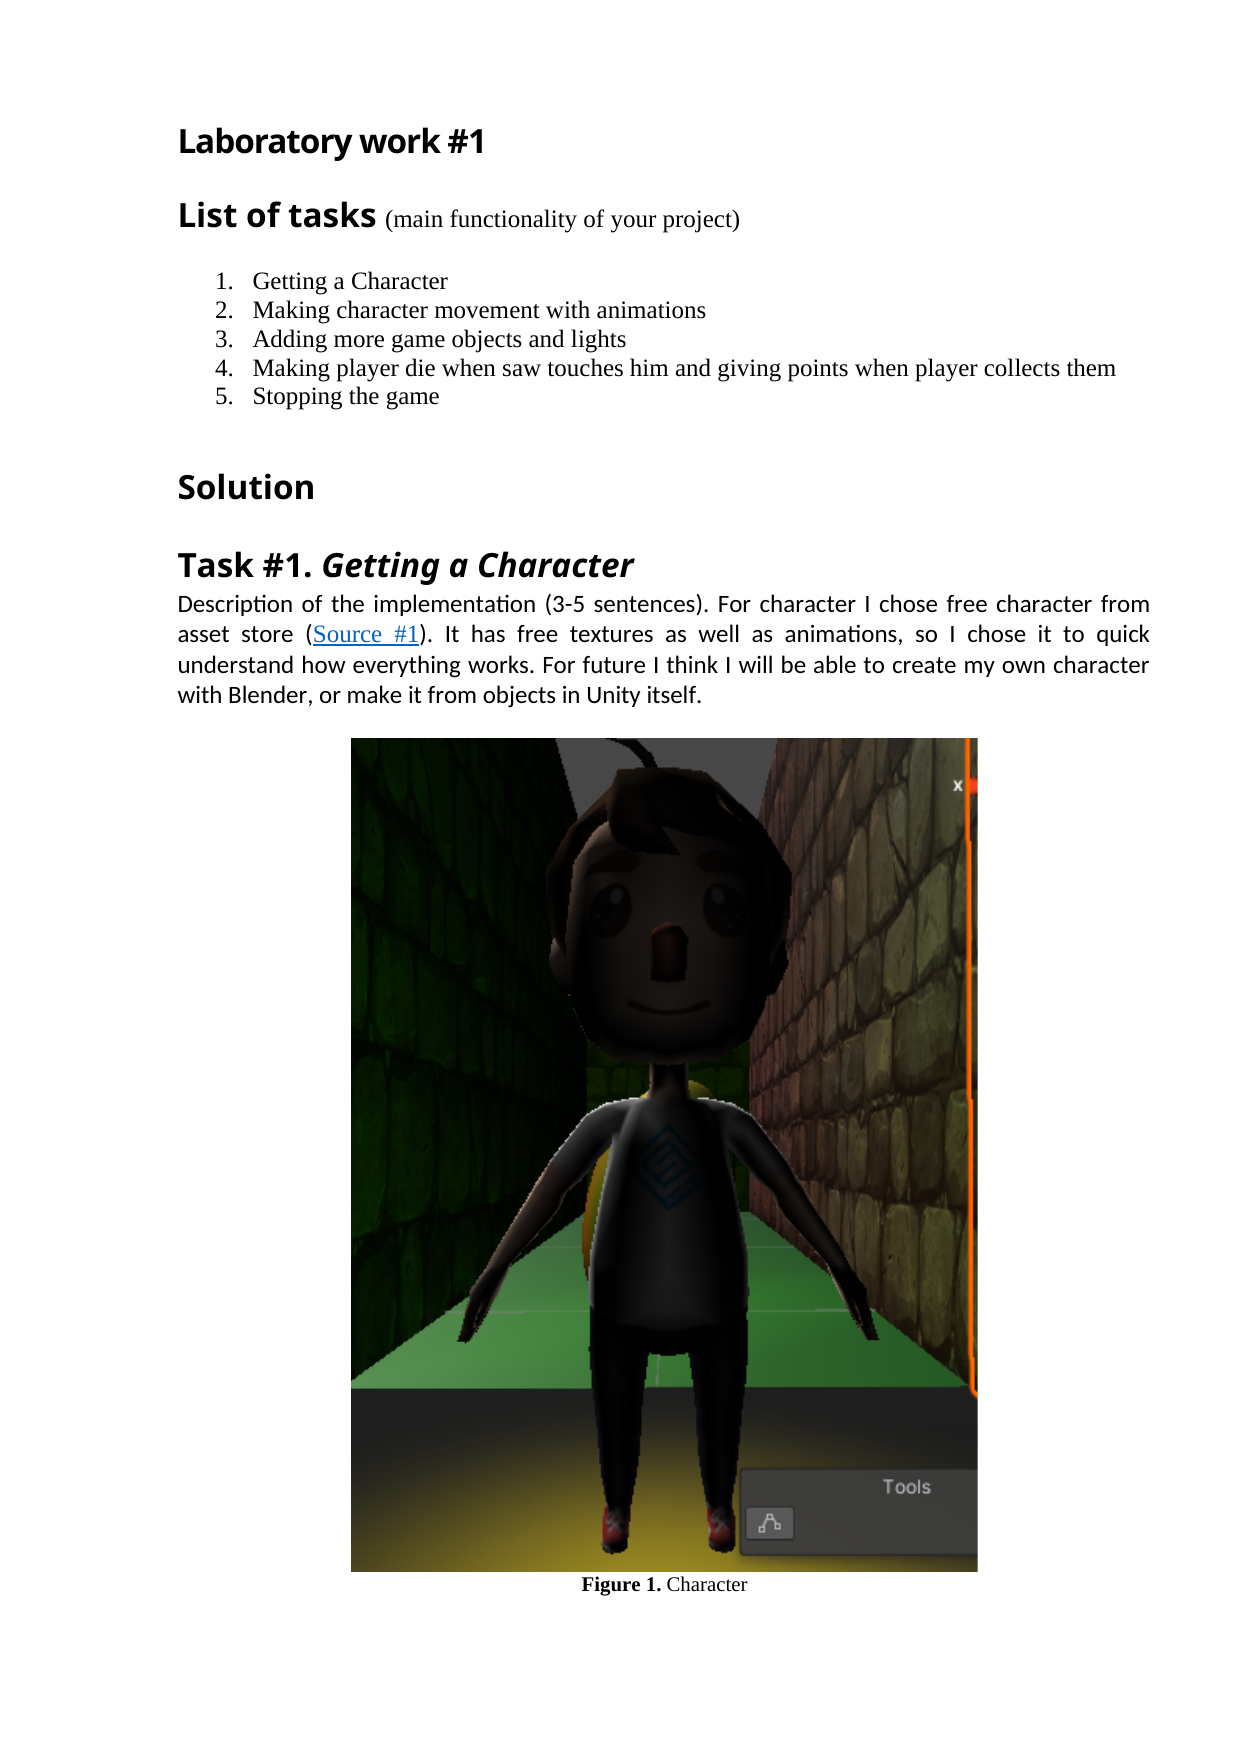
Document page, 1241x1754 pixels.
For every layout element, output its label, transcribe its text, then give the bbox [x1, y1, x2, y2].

subtitle Solution [177, 464, 1152, 509]
list Making player die when saw touches him and giving points when player collects them [215, 353, 1152, 381]
text Description of the implementation (3-5 sentences). For character I chose free character from asset store (Source #1). It has free textures as well as animations, so I chose it to quick understand how everything works. For future I think I will be able to create my own character with Blender, or make it from objects in Unity itself. [177, 588, 1152, 710]
title Laboratory work #1 [177, 118, 1152, 163]
list Adding more game objects and lights [215, 324, 1152, 353]
text List of tasks (main functionality of your project) [177, 192, 1152, 238]
picture [351, 738, 978, 1572]
list Making character movement with animations [215, 295, 1152, 324]
list Getting a Character [215, 266, 1152, 295]
subtitle Task #1. Getting a Character [177, 542, 1152, 588]
list Stopping the game [215, 381, 1152, 410]
text Figure 1. Character [177, 1571, 1152, 1596]
